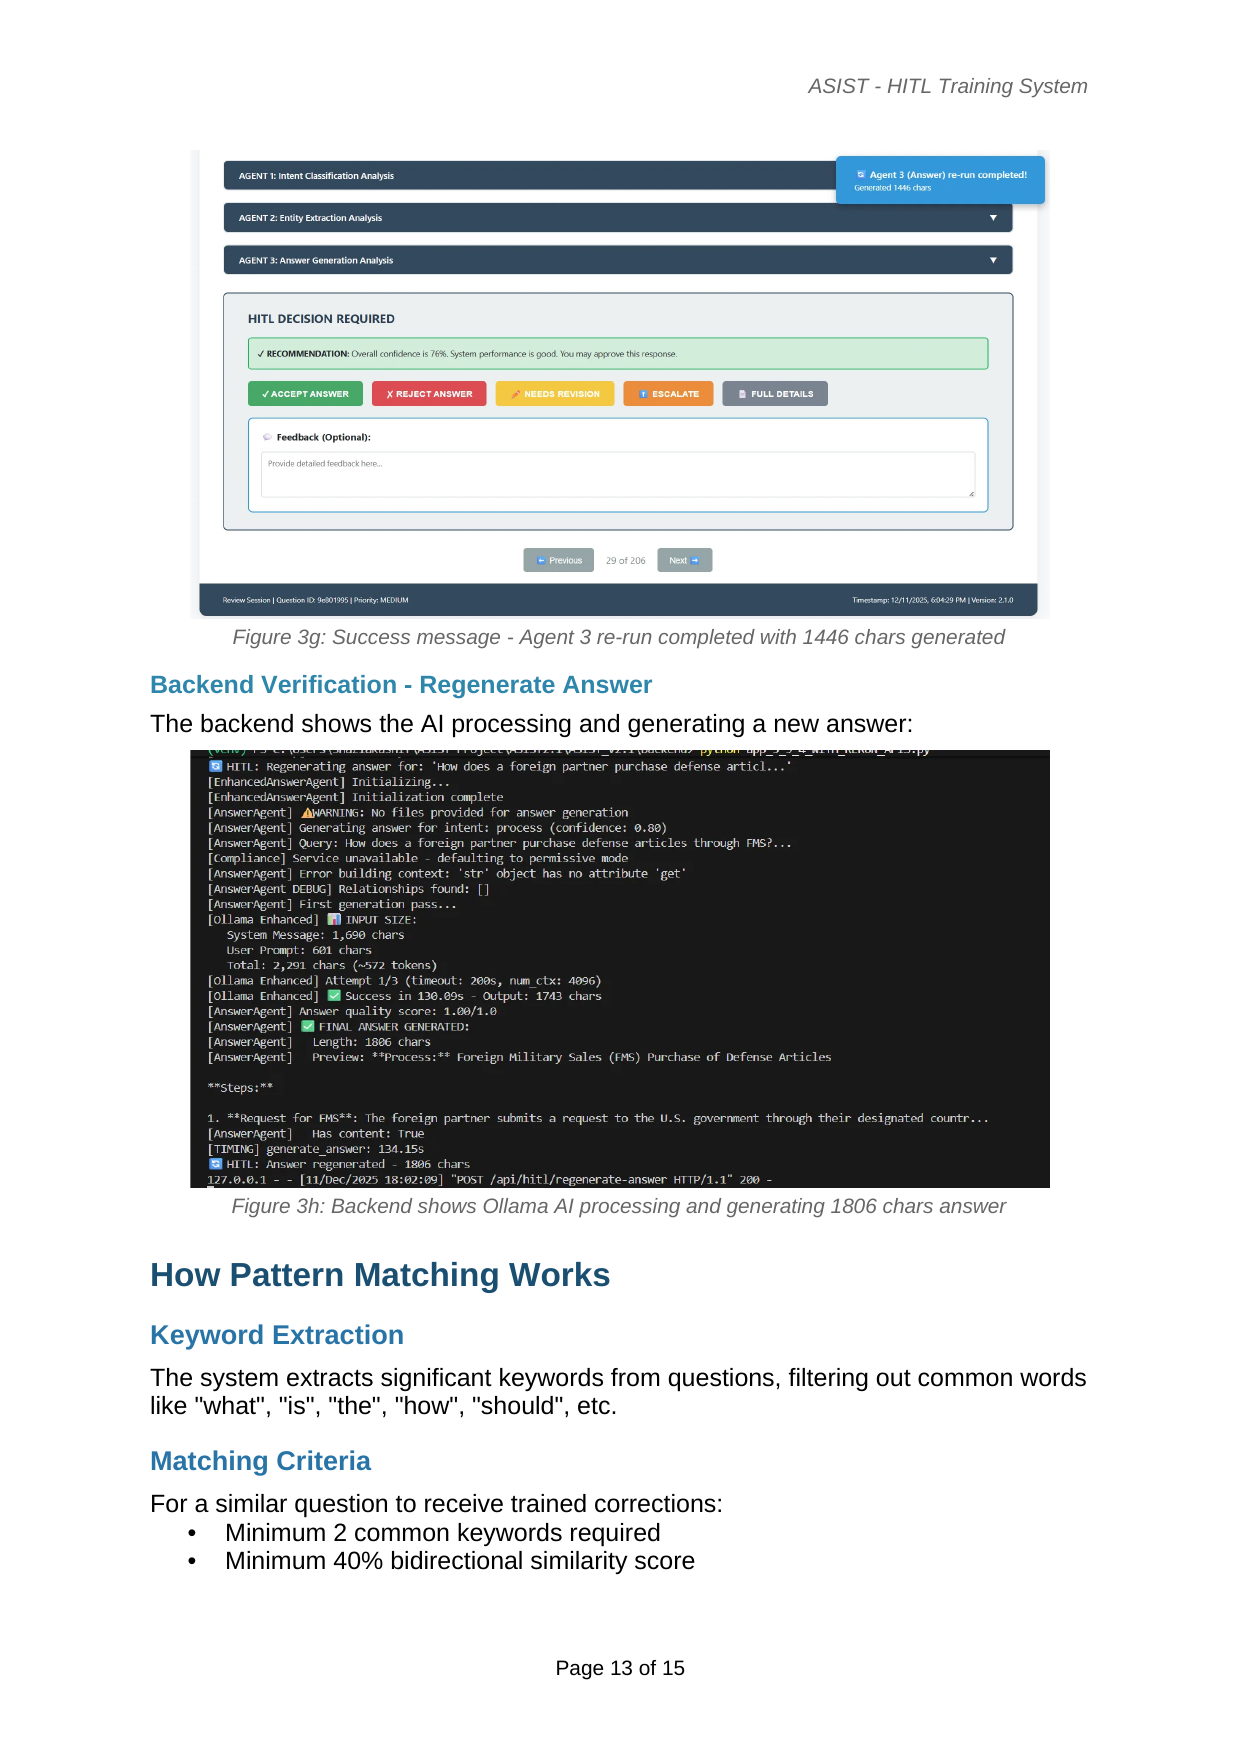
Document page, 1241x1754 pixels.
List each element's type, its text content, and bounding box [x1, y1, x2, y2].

text Figure 3g: Success message - Agent 3 re-run completed with 1446 chars generated [150, 625, 1090, 649]
subtitle Keyword Extraction [150, 1319, 1090, 1350]
list Minimum 40% bidirectional similarity score [187, 1546, 1090, 1575]
text The system extracts significant keywords from questions, filtering out common words like "what", "is", "the", "how", "should", etc. [150, 1363, 1090, 1420]
subtitle Backend Verification - Regenerate Answer [150, 670, 1090, 698]
text Figure 3h: Backend shows Ollama AI processing and generating 1806 chars answer [150, 1194, 1090, 1218]
subtitle How Pattern Matching Works [150, 1255, 1090, 1294]
list Minimum 2 common keywords required [187, 1518, 1090, 1546]
subtitle Matching Criteria [150, 1445, 1090, 1476]
text For a similar question to receive trained corrections: [150, 1489, 1090, 1518]
text The backend shows the AI processing and generating a new answer: [150, 709, 1090, 738]
